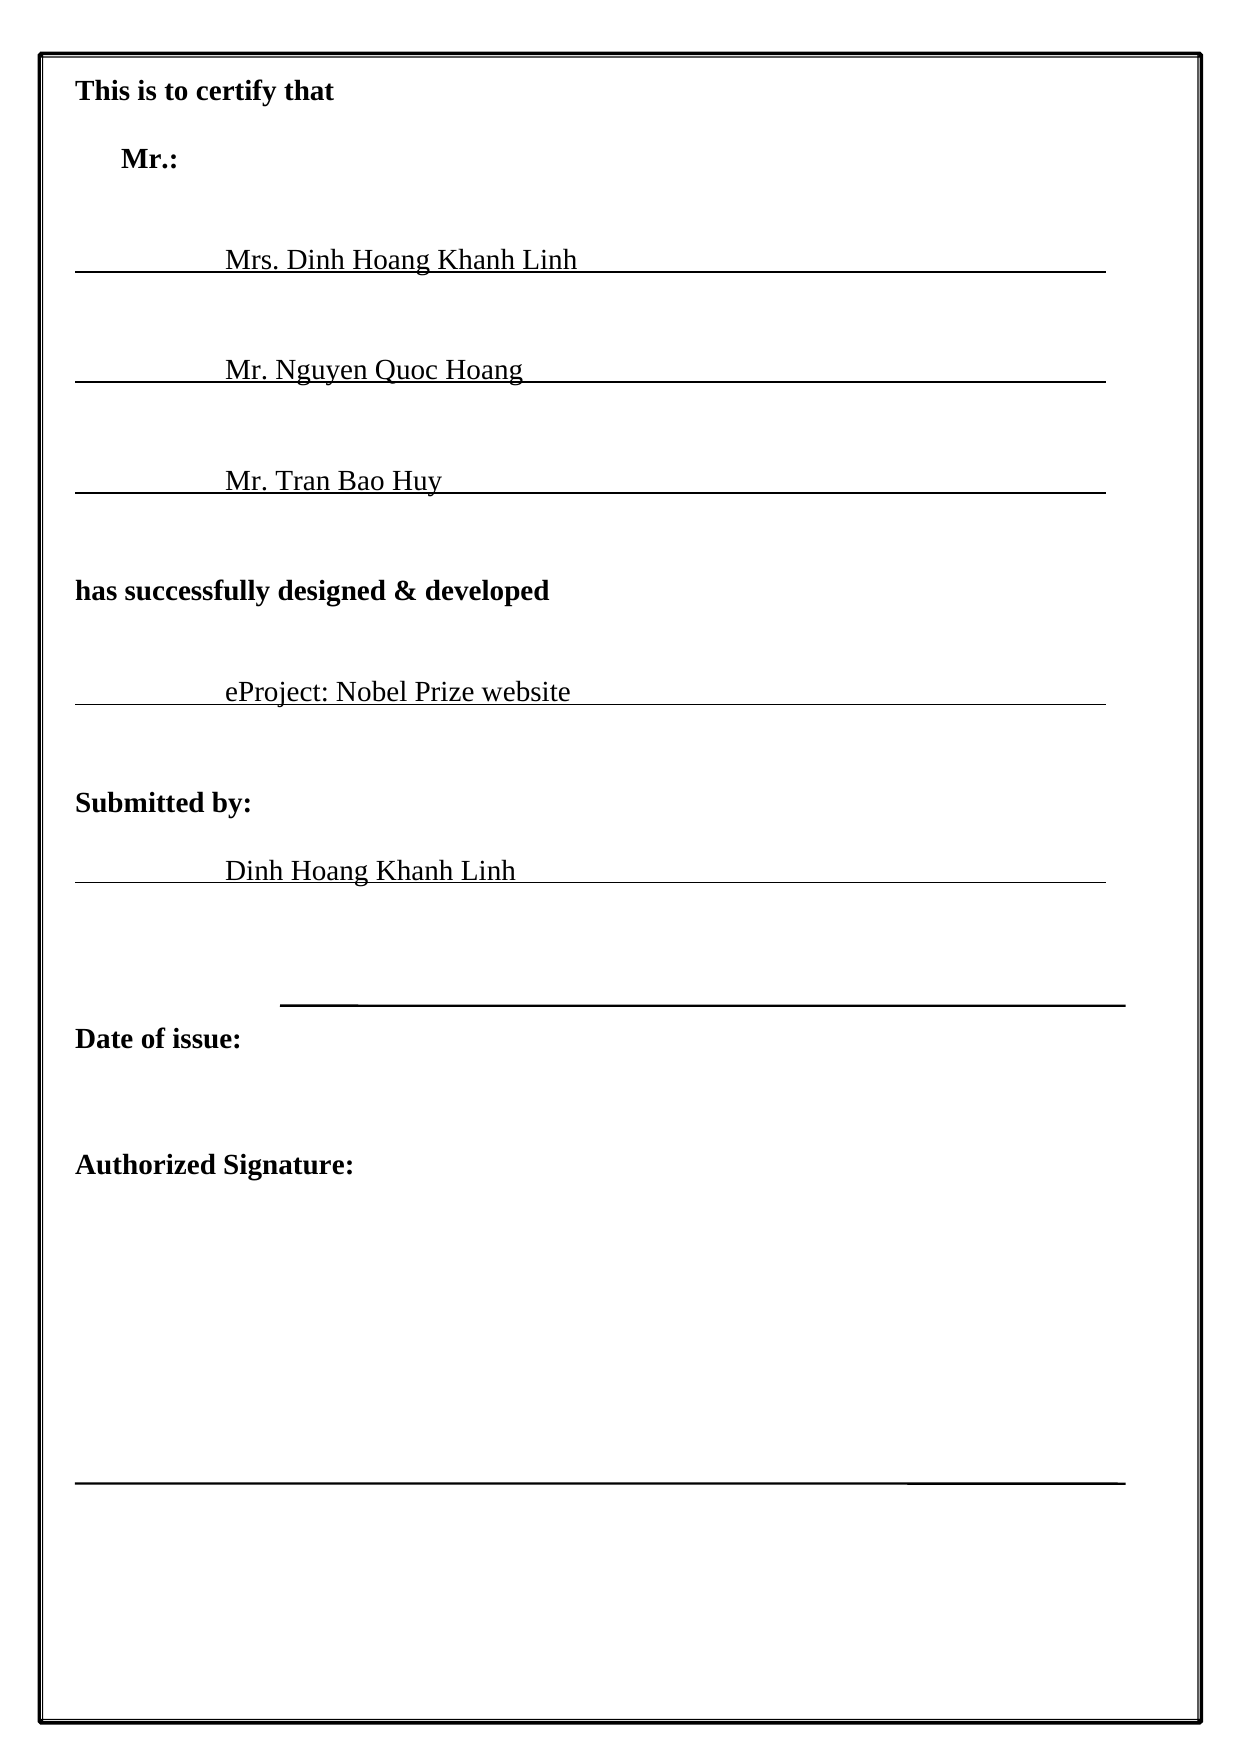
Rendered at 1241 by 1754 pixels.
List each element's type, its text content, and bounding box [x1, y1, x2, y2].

text Authorized Signature: [75, 1147, 1203, 1181]
text This is to certify that [75, 73, 1203, 107]
text has successfully designed & developed [75, 573, 1203, 607]
text Date of issue: [75, 1021, 1203, 1054]
text Dinh Hoang Khanh Linh [75, 853, 1203, 886]
text Mr. Nguyen Quoc Hoang [75, 352, 1203, 386]
text Submitted by: [75, 785, 1203, 818]
text Mr. Tran Bao Huy [75, 463, 1203, 496]
text eProject: Nobel Prize website [75, 674, 1203, 708]
text Mr.: [75, 141, 1203, 174]
text Mrs. Dinh Hoang Khanh Linh [75, 242, 1203, 275]
